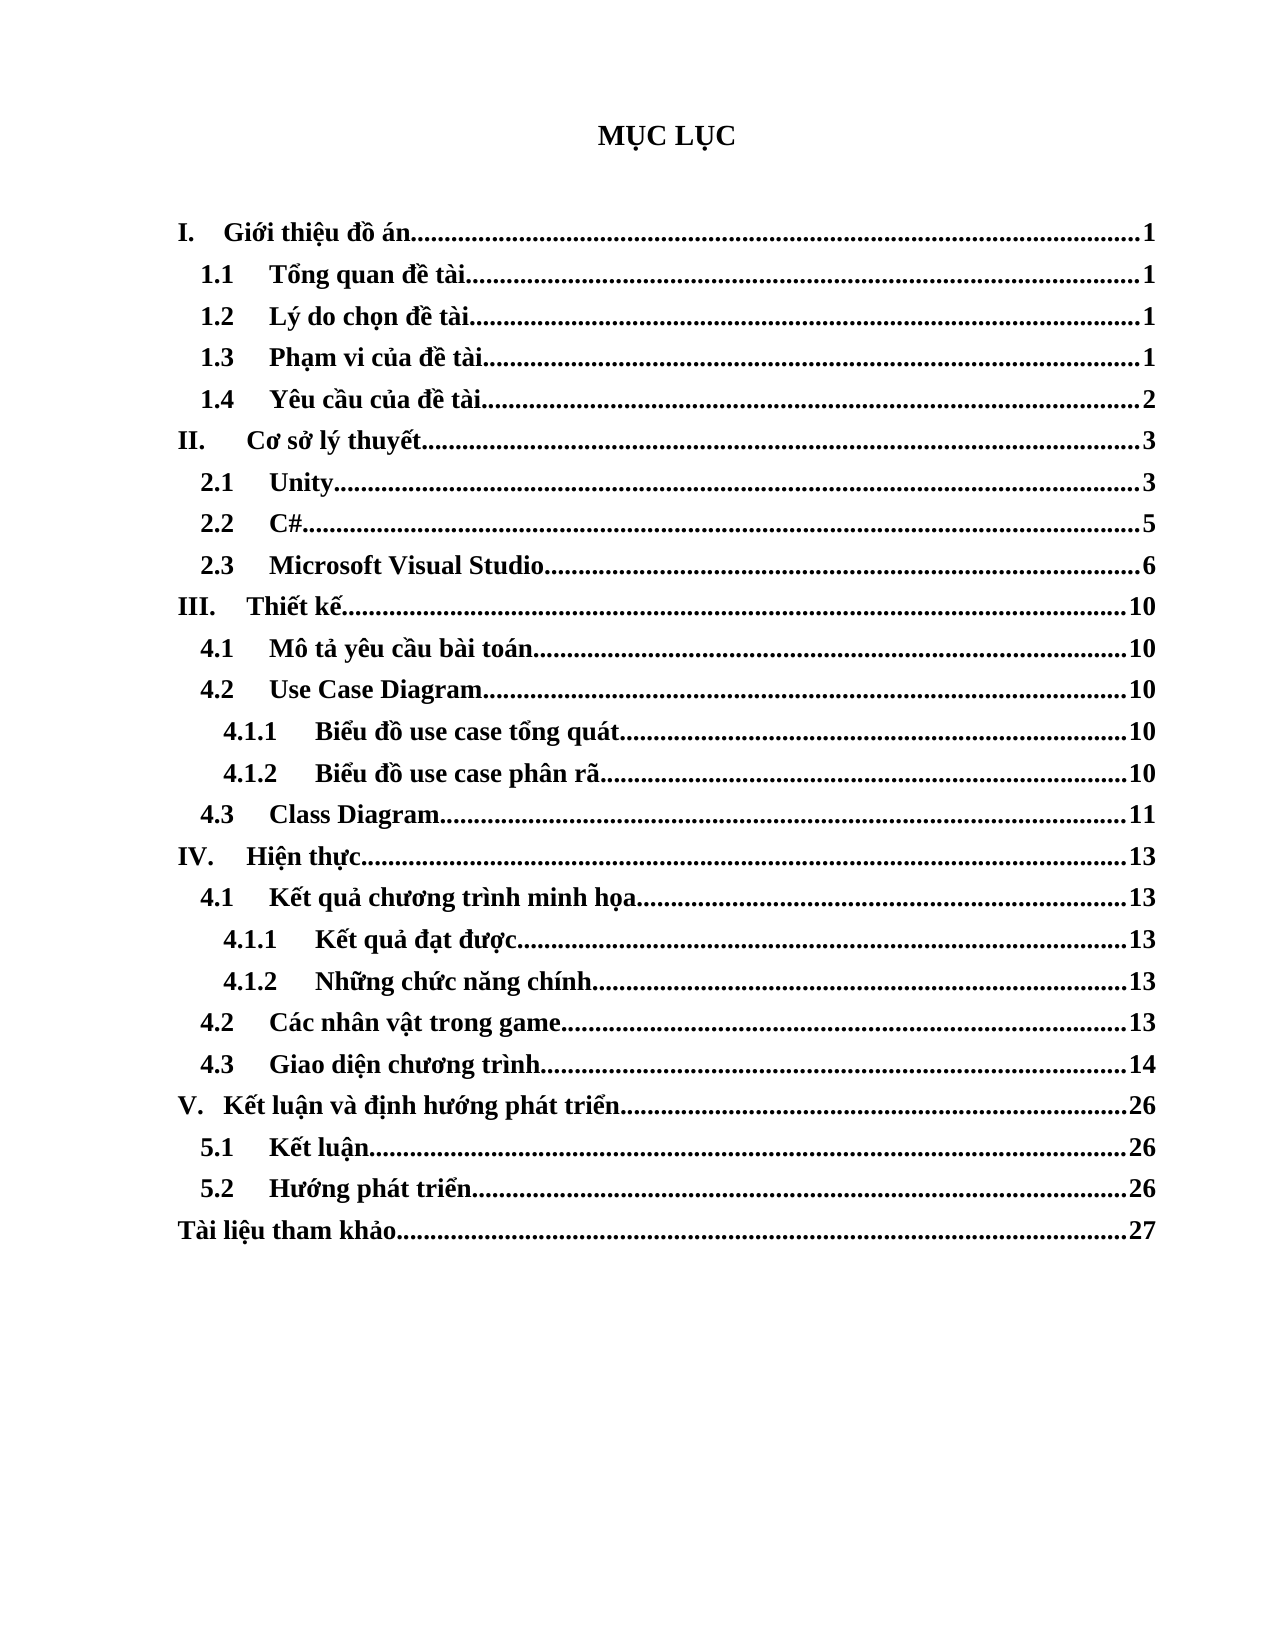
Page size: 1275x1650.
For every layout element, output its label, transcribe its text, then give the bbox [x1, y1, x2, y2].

text MỤC LỤC [177, 118, 1157, 152]
